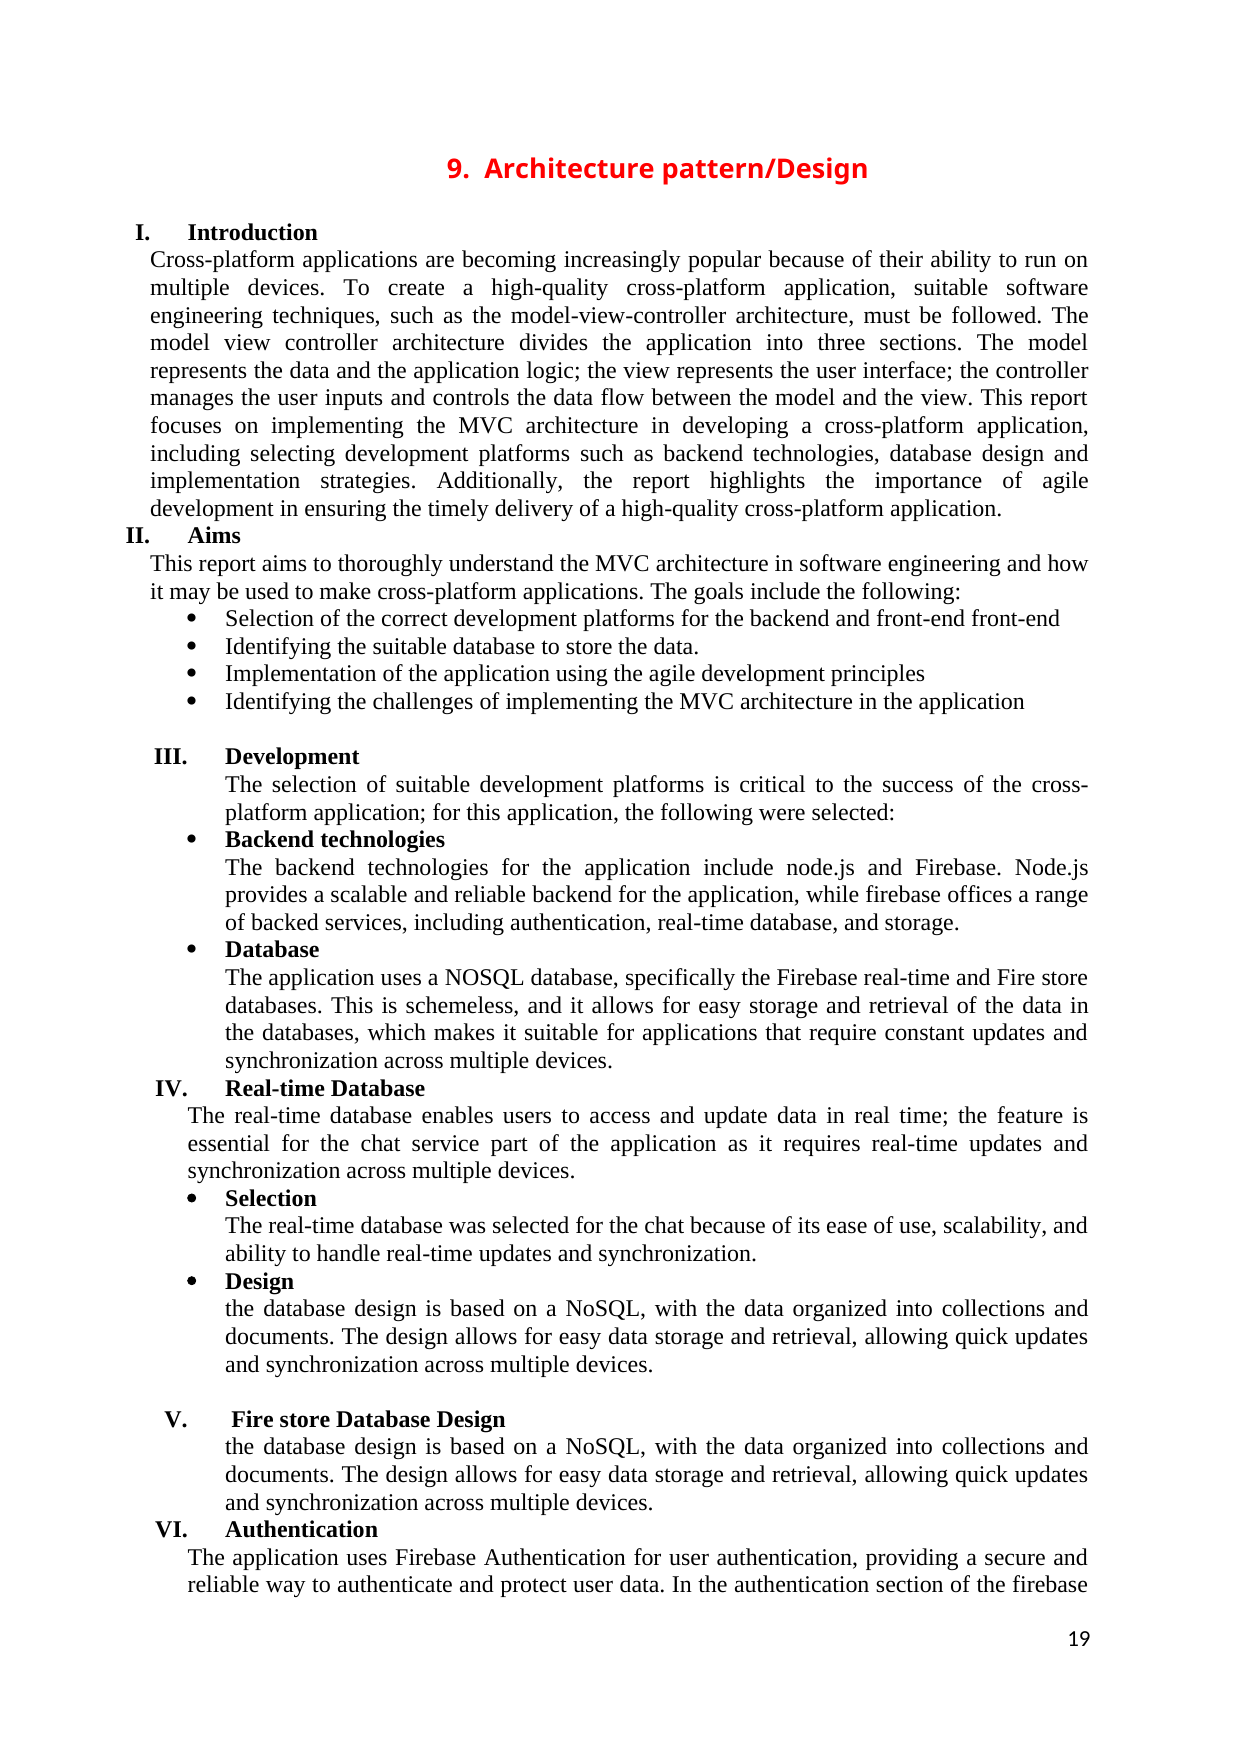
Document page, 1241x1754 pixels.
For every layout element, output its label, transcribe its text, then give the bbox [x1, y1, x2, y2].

list the database design is based on a NoSQL, with the data organized into collections and documents. The design allows for easy data storage and retrieval, allowing quick updates and synchronization across multiple devices. [225, 1432, 1090, 1515]
list The backend technologies for the application include node.js and Firebase. Node.js provides a scalable and reliable backend for the application, while firebase offices a range of backed services, including authentication, real-time database, and storage. [225, 853, 1090, 936]
list The application uses a NOSQL database, specifically the Firebase real-time and Fire store databases. This is schemeless, and it allows for easy storage and retrieval of the data in the databases, which makes it suitable for applications that require constant updates and synchronization across multiple devices. [225, 963, 1090, 1073]
subtitle Authentication [187, 1515, 1090, 1543]
list The real-time database was selected for the chat because of its ease of use, scalability, and ability to handle real-time updates and synchronization. [225, 1212, 1090, 1267]
list Design [187, 1267, 1090, 1294]
subtitle Fire store Database Design [187, 1405, 1090, 1432]
list Backend technologies [187, 825, 1090, 853]
list Implementation of the application using the agile development principles [187, 659, 1090, 687]
list Selection [187, 1184, 1090, 1212]
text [187, 1543, 1090, 1598]
subtitle Aims [150, 521, 1090, 549]
subtitle Real-time Database [187, 1073, 1090, 1101]
text The selection of suitable development platforms is critical to the success of the cross-platform application; for this application, the following were selected: [225, 770, 1090, 825]
list Selection of the correct development platforms for the backend and front-end front-end [187, 604, 1090, 632]
subtitle Development [187, 742, 1090, 770]
text Cross-platform applications are becoming increasingly popular because of their ability to run on multiple devices. To create a high-quality cross-platform application, suitable software engineering techniques, such as the model-view-controller architecture, must be followed. The model view controller architecture divides the application into three sections. The model represents the data and the application logic; the view represents the user interface; the controller manages the user inputs and controls the data flow between the model and the view. This report focuses on implementing the MVC architecture in developing a cross-platform application, including selecting development platforms such as backend technologies, database design and implementation strategies. Additionally, the report highlights the importance of agile development in ensuring the timely delivery of a high-quality cross-platform application. [150, 245, 1090, 521]
list Identifying the suitable database to store the data. [187, 632, 1090, 659]
text The real-time database enables users to access and update data in real time; the feature is essential for the chat service part of the application as it requires real-time updates and synchronization across multiple devices. [187, 1101, 1090, 1184]
subtitle Introduction [150, 218, 1090, 245]
subtitle Architecture pattern/Design [225, 150, 1090, 187]
list the database design is based on a NoSQL, with the data organized into collections and documents. The design allows for easy data storage and retrieval, allowing quick updates and synchronization across multiple devices. [225, 1294, 1090, 1377]
list Identifying the challenges of implementing the MVC architecture in the application [187, 687, 1090, 715]
list Database [187, 936, 1090, 963]
text This report aims to thoroughly understand the MVC architecture in software engineering and how it may be used to make cross-platform applications. The goals include the following: [150, 549, 1090, 604]
